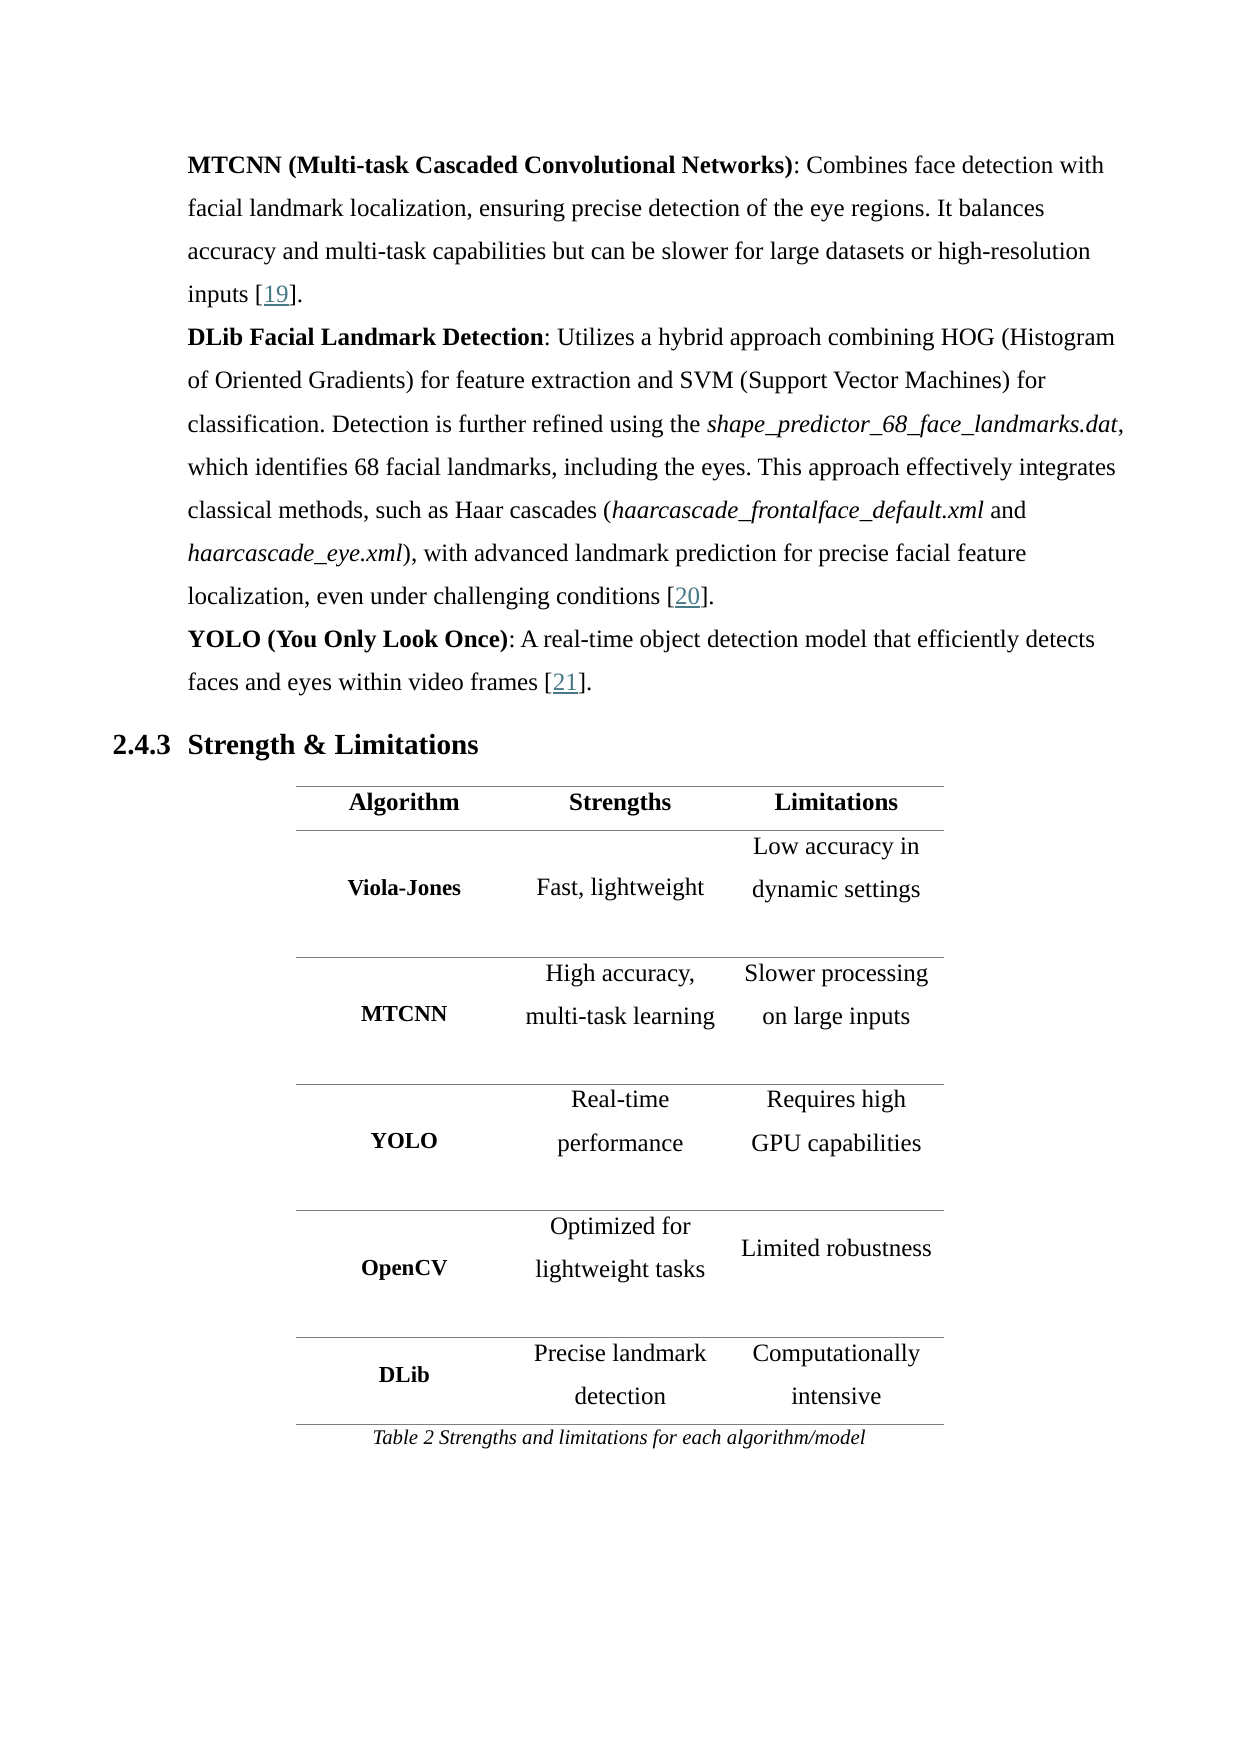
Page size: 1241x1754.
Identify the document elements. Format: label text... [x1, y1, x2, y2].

table_header Algorithm [296, 787, 512, 830]
table_cell Real-time performance [512, 1085, 728, 1210]
table_cell Viola-Jones [296, 831, 512, 957]
table_cell YOLO [296, 1085, 512, 1210]
table_cell Low accuracy in dynamic settings [728, 831, 944, 957]
table_cell DLib [296, 1338, 512, 1424]
table_cell High accuracy, multi-task learning [512, 958, 728, 1083]
text MTCNN (Multi-task Cascaded Convolutional Networks): Combines face detection with facial landmark localization, ensuring precise detection of the eye regions. It balances accuracy and multi-task capabilities but can be slower for large datasets or high-resolution inputs [19]. [187, 150, 1128, 308]
table_cell Fast, lightweight [512, 831, 728, 957]
table_cell Precise landmark detection [512, 1338, 728, 1424]
table_cell Computationally intensive [728, 1338, 944, 1424]
table_cell Slower processing on large inputs [728, 958, 944, 1083]
table_header Strengths [512, 787, 728, 830]
table_cell Requires high GPU capabilities [728, 1085, 944, 1210]
text DLib Facial Landmark Detection: Utilizes a hybrid approach combining HOG (Histogram of Oriented Gradients) for feature extraction and SVM (Support Vector Machines) for classification. Detection is further refined using the shape_predictor_68_face_landmarks.dat, which identifies 68 facial landmarks, including the eyes. This approach effectively integrates classical methods, such as Haar cascades (haarcascade_frontalface_default.xml and haarcascade_eye.xml), with advanced landmark prediction for precise facial feature localization, even under challenging conditions [20]. [187, 322, 1128, 610]
text YOLO (You Only Look Once): A real-time object detection model that efficiently detects faces and eyes within video frames [21]. [187, 624, 1128, 696]
text Table 2 Strengths and limitations for each algorithm/model [112, 1425, 1128, 1449]
table_cell Optimized for lightweight tasks [512, 1211, 728, 1337]
table_cell OpenCV [296, 1211, 512, 1337]
subtitle Strength & Limitations [112, 727, 1128, 761]
table_header Limitations [728, 787, 944, 830]
table_cell MTCNN [296, 958, 512, 1083]
table_cell Limited robustness [728, 1211, 944, 1337]
